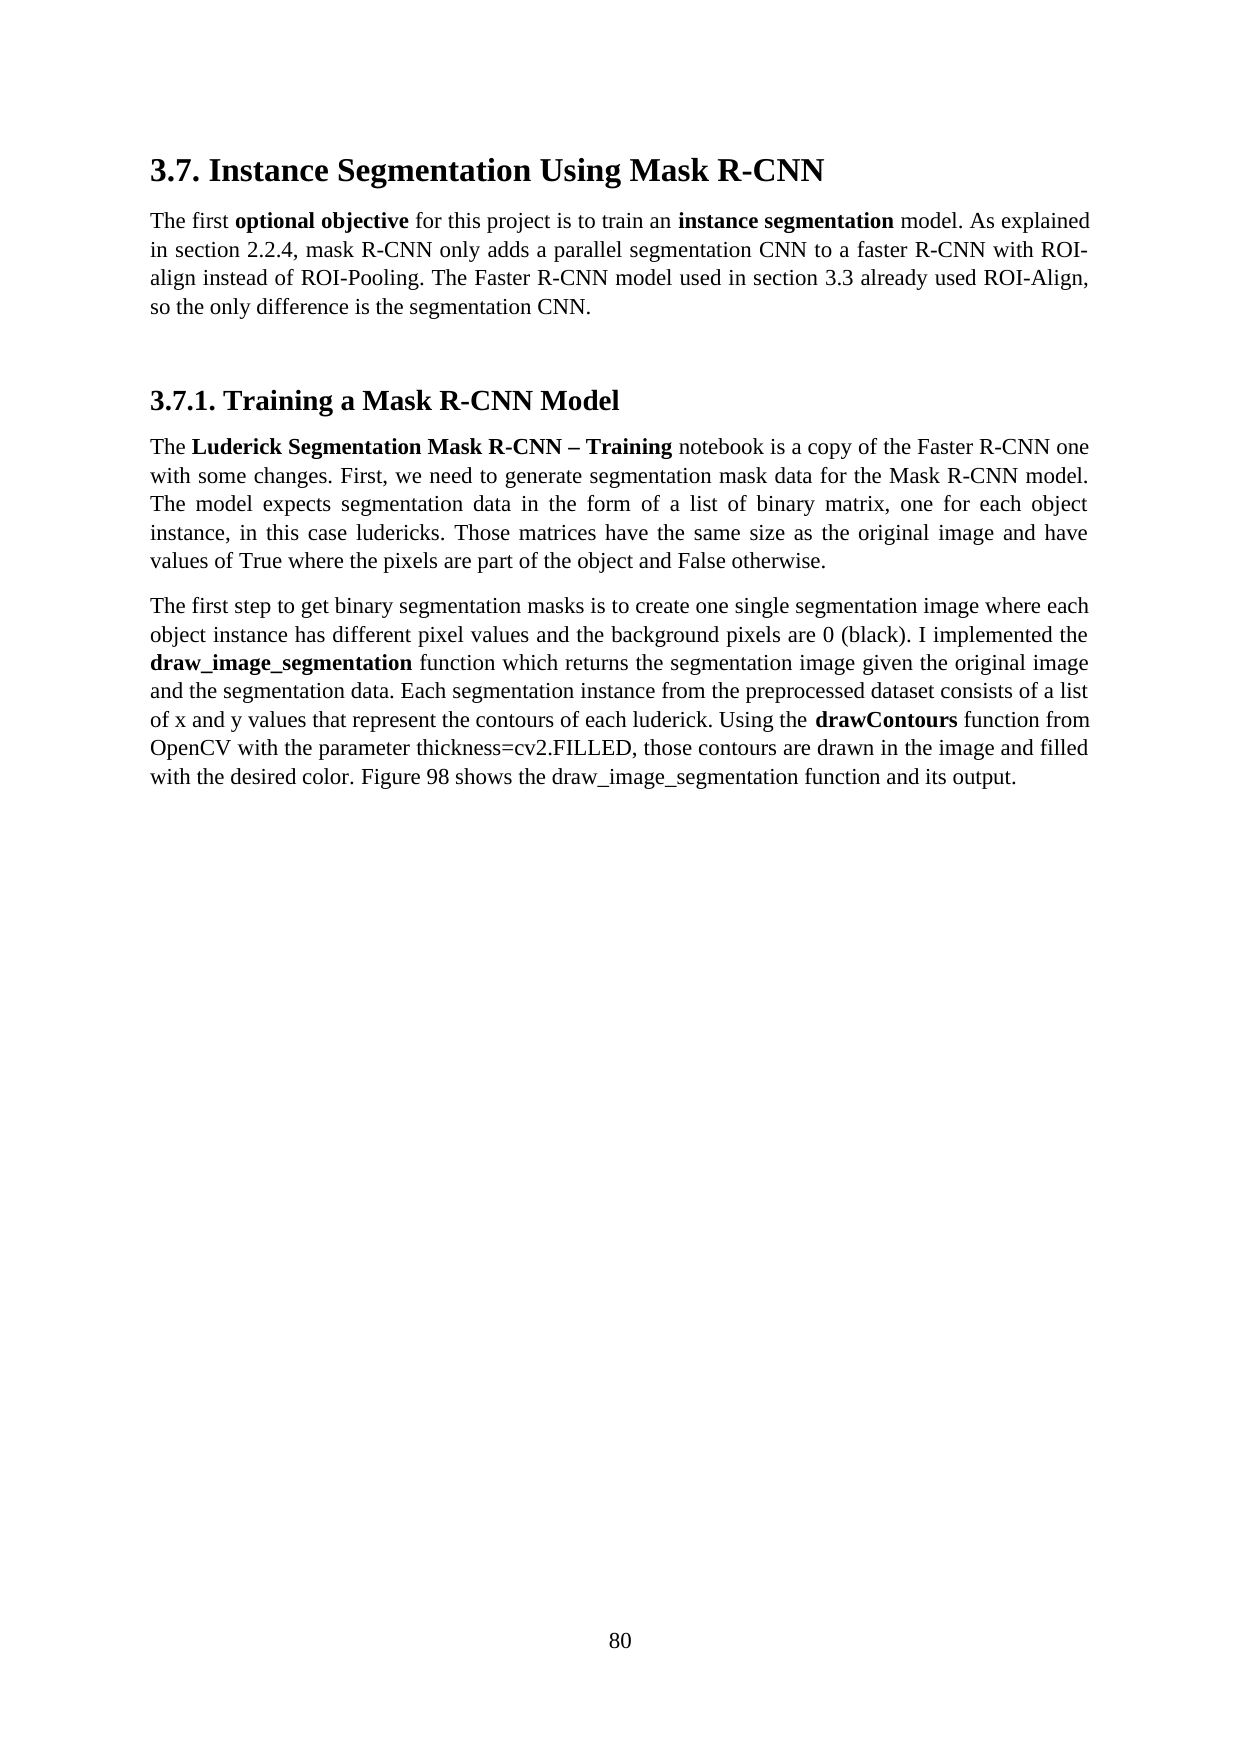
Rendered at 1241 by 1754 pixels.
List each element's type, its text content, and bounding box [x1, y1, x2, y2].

text The Luderick Segmentation Mask R-CNN – Training notebook is a copy of the Faster R-CNN one with some changes. First, we need to generate segmentation mask data for the Mask R-CNN model. The model expects segmentation data in the form of a list of binary matrix, one for each object instance, in this case ludericks. Those matrices have the same size as the original image and have values of True where the pixels are part of the object and False otherwise. [150, 433, 1090, 573]
text The first step to get binary segmentation masks is to create one single segmentation image where each object instance has different pixel values and the background pixels are 0 (black). I implemented the draw_image_segmentation function which returns the segmentation image given the original image and the segmentation data. Each segmentation instance from the preprocessed dataset consists of a list of x and y values that represent the contours of each luderick. Using the drawContours function from OpenCV with the parameter thickness=cv2.FILLED, those contours are drawn in the image and filled with the desired color. Figure 98 shows the draw_image_segmentation function and its output. [150, 592, 1090, 789]
text The first optional objective for this project is to train an instance segmentation model. As explained in section 2.2.4, mask R-CNN only adds a parallel segmentation CNN to a faster R-CNN with ROI-align instead of ROI-Pooling. The Faster R-CNN model used in section 3.3 already used ROI-Align, so the only difference is the segmentation CNN. [150, 207, 1090, 319]
subtitle 3.7. Instance Segmentation Using Mask R-CNN [150, 150, 1090, 188]
subtitle 3.7.1. Training a Mask R-CNN Model [150, 383, 1090, 417]
